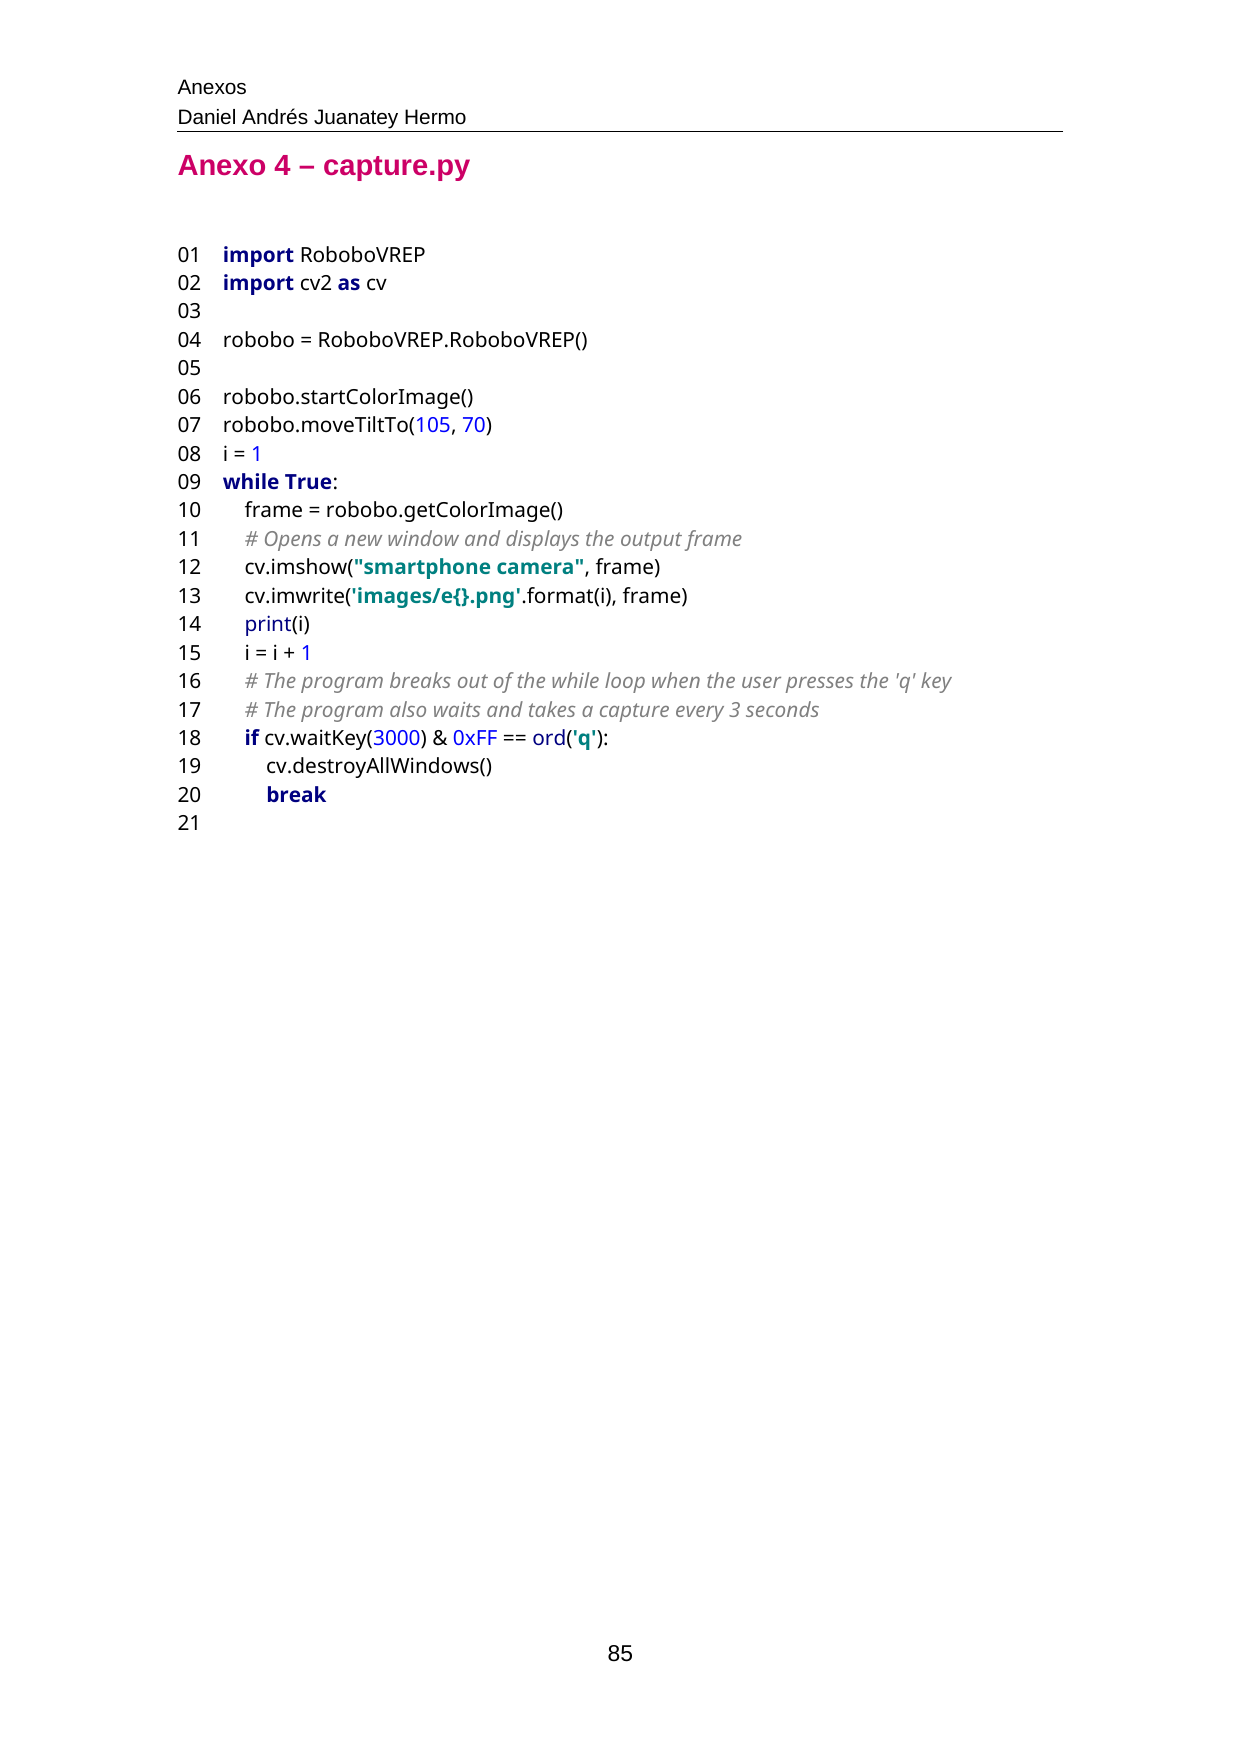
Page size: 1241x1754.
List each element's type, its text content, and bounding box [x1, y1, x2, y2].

text 01 import RoboboVREP 02 import cv2 as cv 03 04 robobo = RoboboVREP.RoboboVREP() 05 06 robobo.startColorImage() 07 robobo.moveTiltTo(105, 70) 08 i = 1 09 while True: 10 frame = robobo.getColorImage() 11 # Opens a new window and displays the output frame 12 cv.imshow("smartphone camera", frame) 13 cv.imwrite('images/e{}.png'.format(i), frame) 14 print(i) 15 i = i + 1 16 # The program breaks out of the while loop when the user presses the 'q' key 17 # The program also waits and takes a capture every 3 seconds 18 if cv.waitKey(3000) & 0xFF == ord('q'): 19 cv.destroyAllWindows() 20 break 21 [177, 240, 1063, 837]
text Anexo 4 – capture.py [177, 148, 1063, 181]
